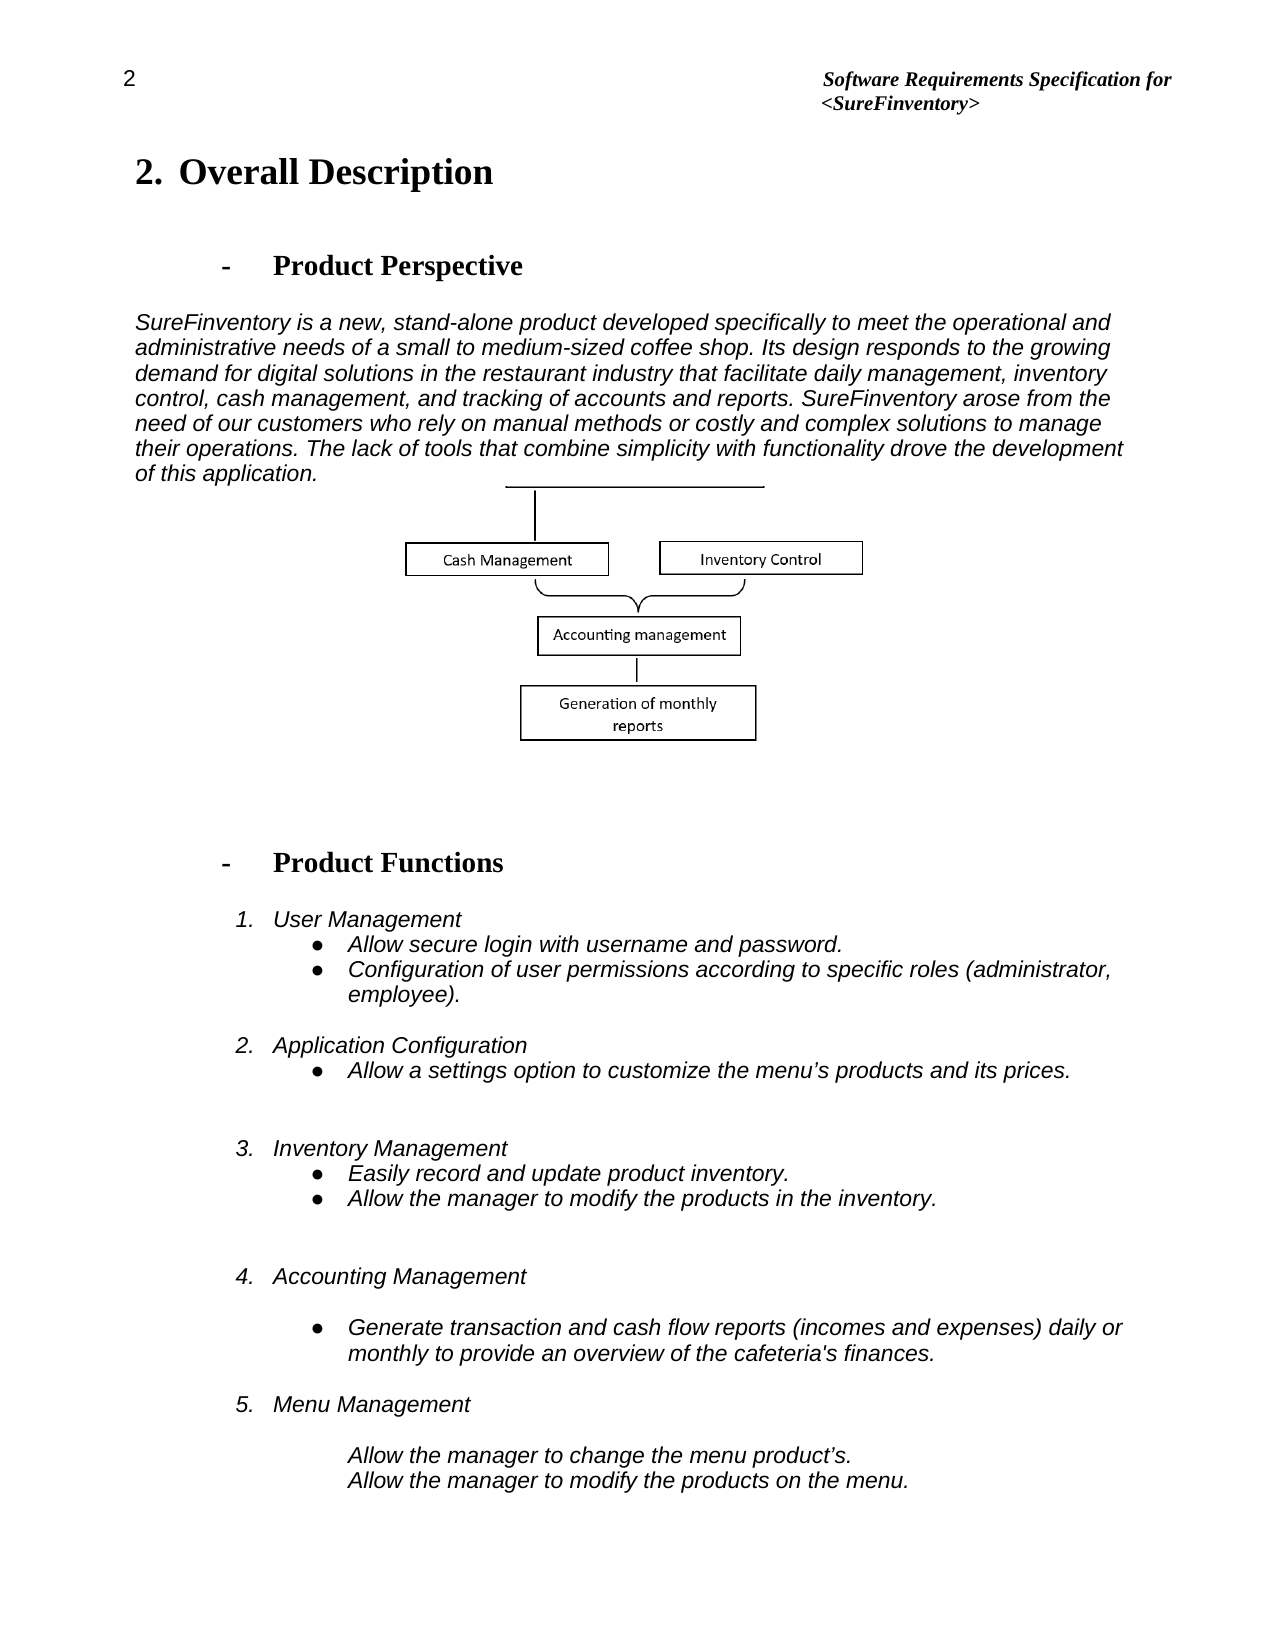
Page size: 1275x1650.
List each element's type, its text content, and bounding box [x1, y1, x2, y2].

list Application Configuration [235, 1034, 1138, 1059]
list Generate transaction and cash flow reports (incomes and expenses) daily or monthly to provide an overview of the cafeteria's finances. [310, 1316, 1138, 1366]
text SureFinventory is a new, stand-alone product developed specifically to meet the operational and administrative needs of a small to medium-sized coffee shop. Its design responds to the growing demand for digital solutions in the restaurant industry that facilitate daily management, inventory control, cash management, and tracking of accounts and reports. SureFinventory arose from the need of our customers who rely on manual methods or costly and complex solutions to manage their operations. The lack of tools that combine simplicity with functionality drove the development of this application. [135, 311, 1132, 486]
text Allow the manager to modify the products on the menu. [348, 1468, 1138, 1493]
subtitle Product Functions [221, 845, 1181, 878]
picture [394, 486, 873, 749]
list Allow a settings option to customize the menu’s products and its prices. [310, 1059, 1138, 1084]
subtitle Product Perspective [221, 248, 1181, 282]
subtitle Overall Description [135, 150, 1181, 193]
list User Management [235, 907, 1138, 932]
text Allow the manager to change the menu product’s. [348, 1443, 1138, 1468]
list Configuration of user permissions according to specific roles (administrator, employee). [310, 957, 1138, 1008]
list Inventory Management [235, 1137, 1138, 1162]
list Allow the manager to modify the products in the inventory. [310, 1187, 1138, 1212]
list Easily record and update product inventory. [310, 1162, 1138, 1187]
list Accounting Management [235, 1264, 1138, 1289]
list Allow secure login with username and password. [310, 932, 1138, 957]
list Menu Management [235, 1392, 1138, 1417]
